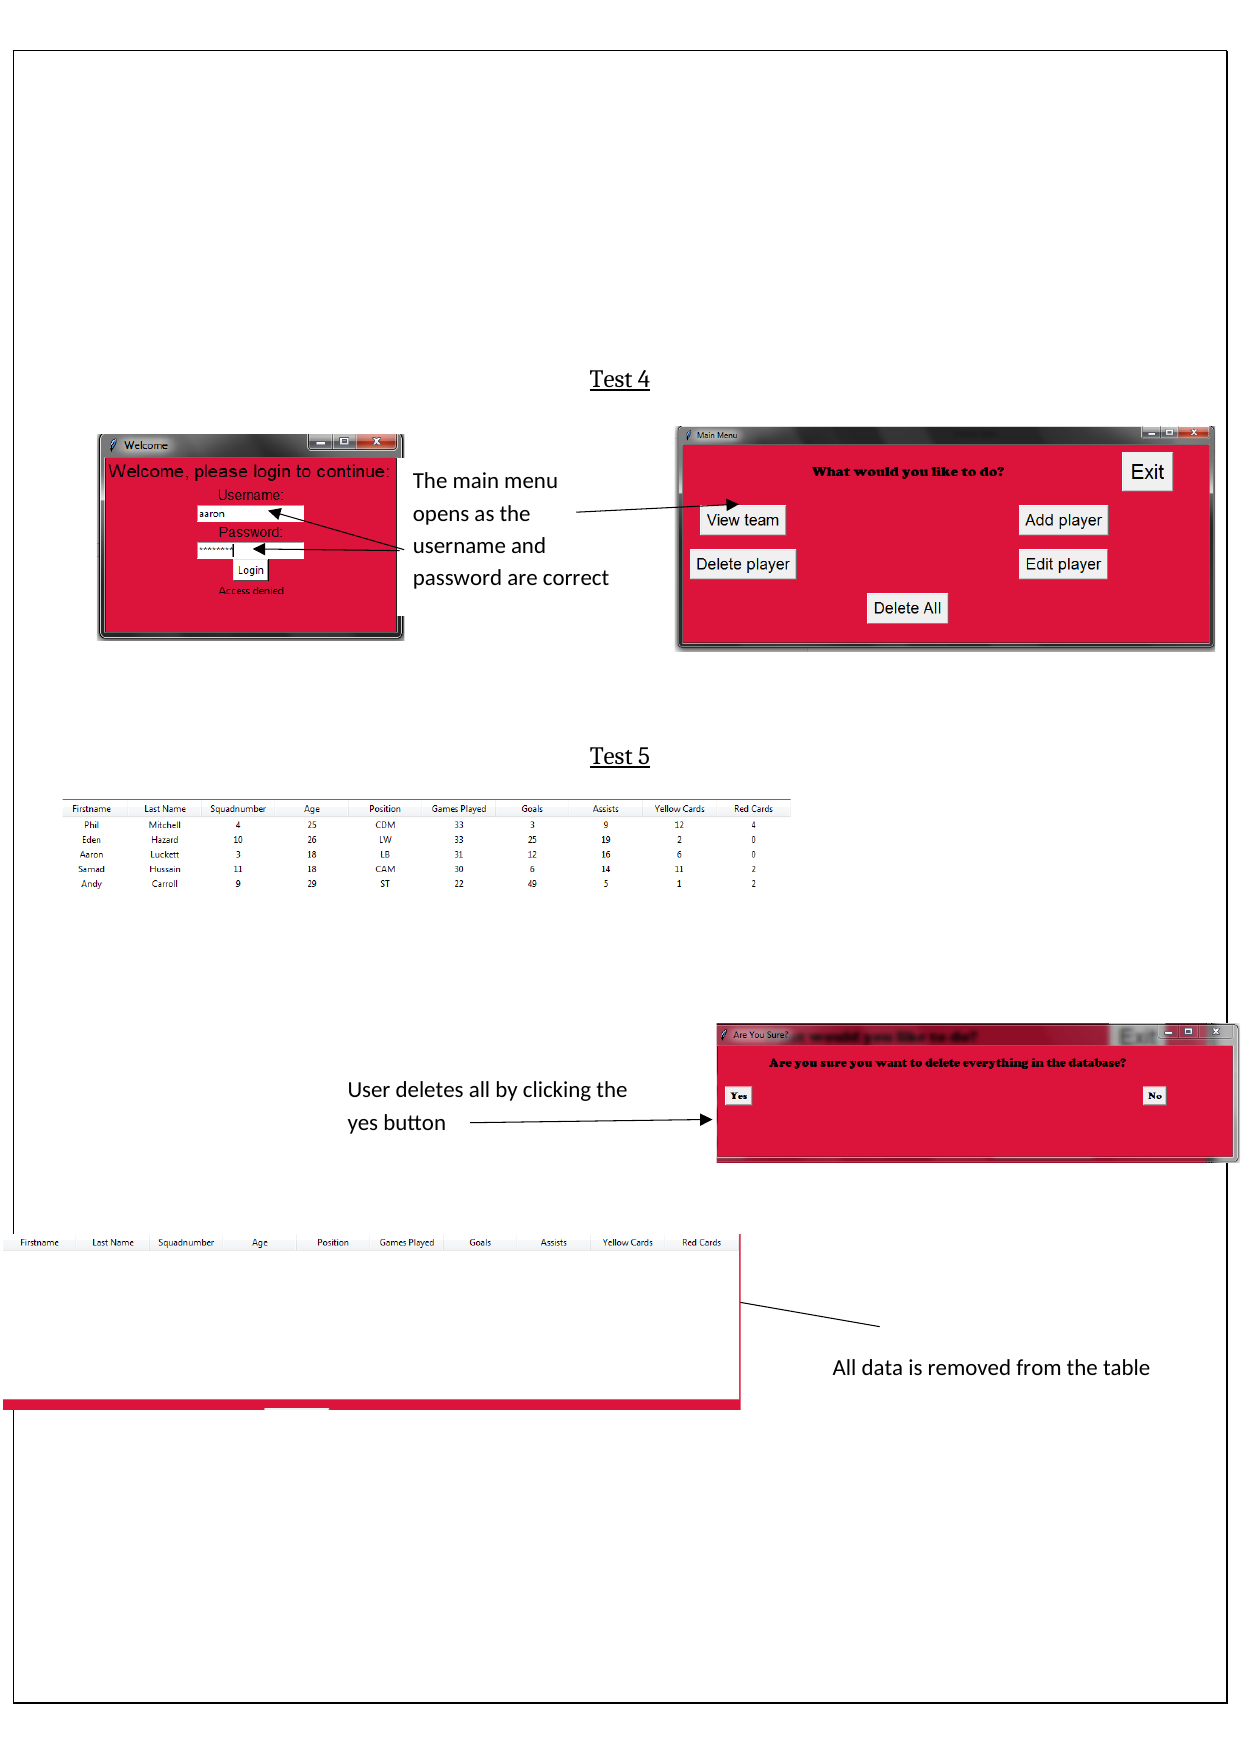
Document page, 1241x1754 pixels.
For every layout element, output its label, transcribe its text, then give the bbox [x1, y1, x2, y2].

picture [674, 426, 1216, 652]
text Test 5 [150, 742, 1089, 770]
picture [716, 1023, 1241, 1163]
picture [3, 1234, 741, 1410]
text Test 4 [150, 365, 1089, 393]
picture [62, 799, 791, 965]
picture [96, 434, 405, 641]
